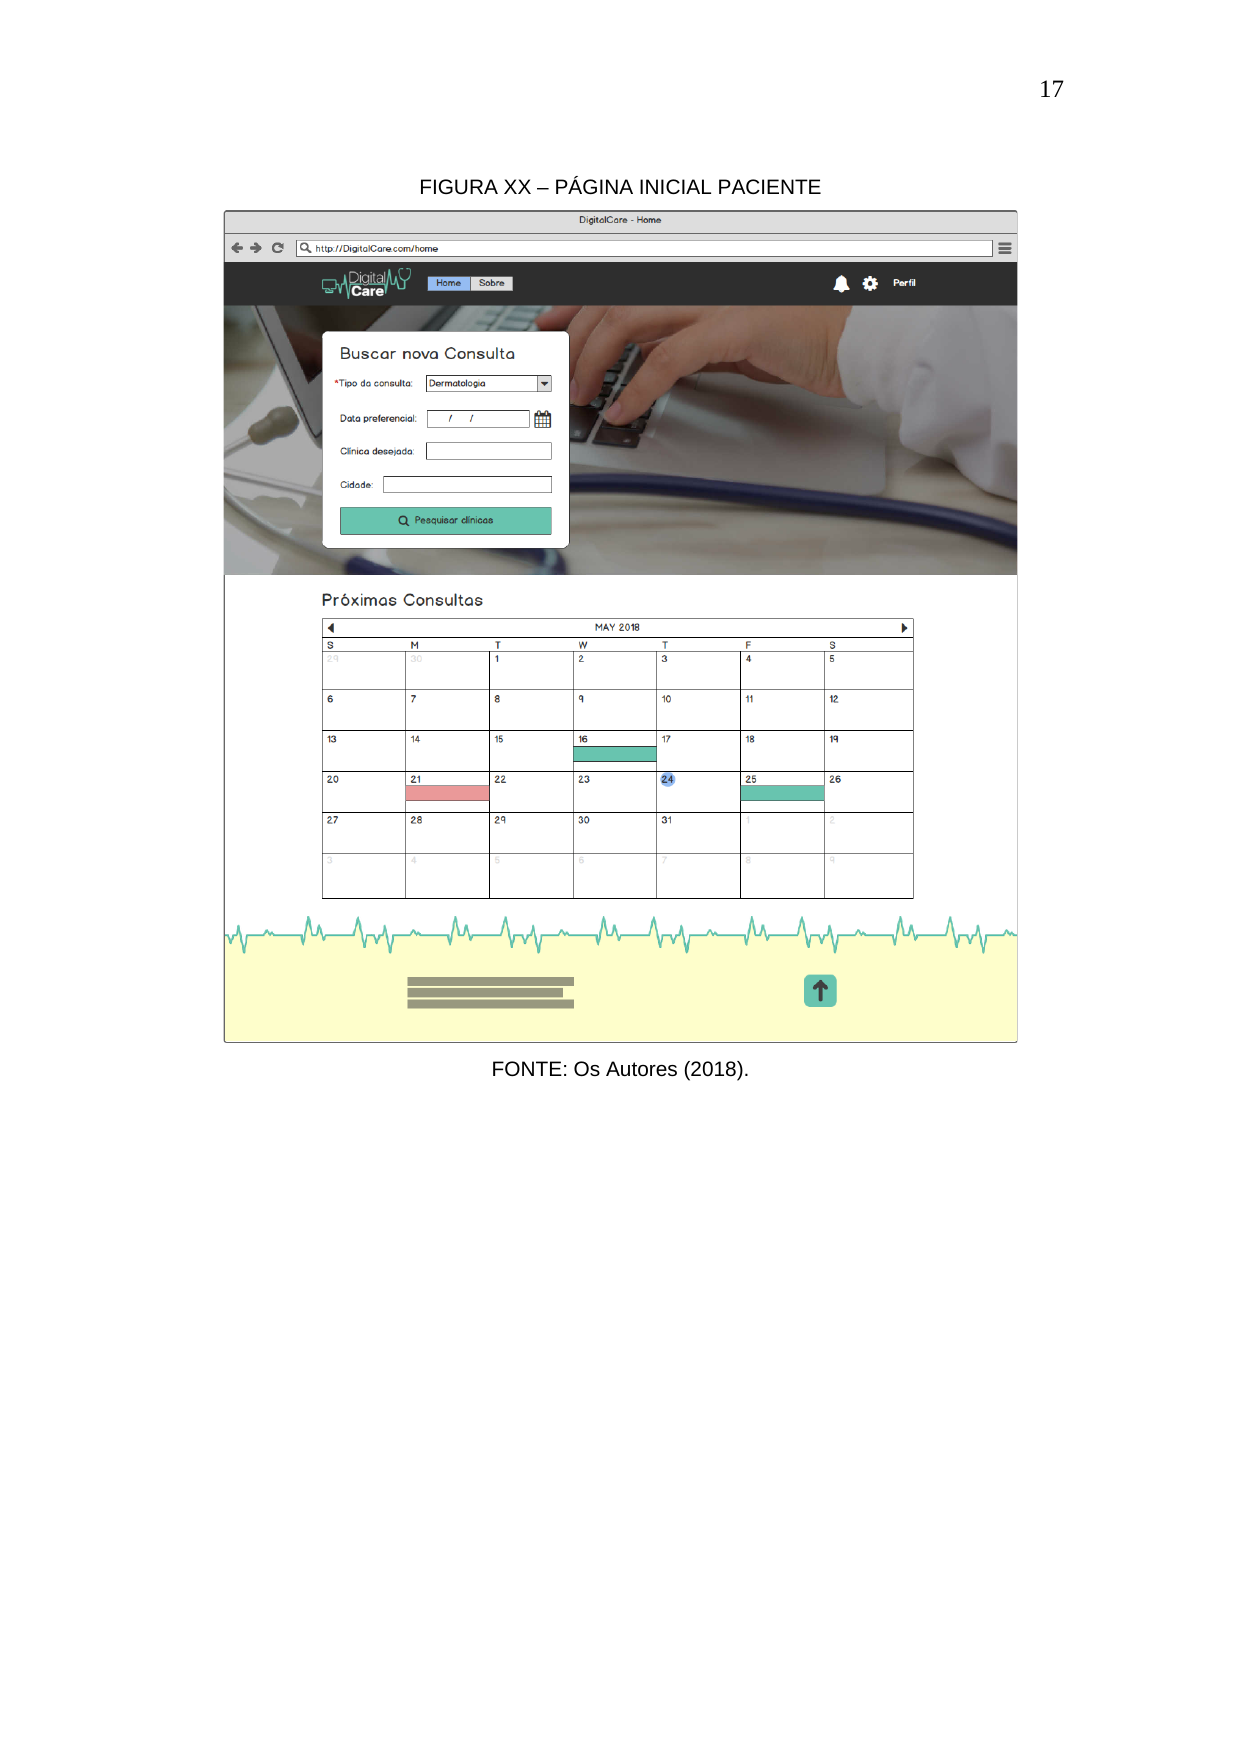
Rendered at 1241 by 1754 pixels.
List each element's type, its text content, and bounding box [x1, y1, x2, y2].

text FONTE: Os Autores (2018). [177, 1057, 1064, 1081]
picture [223, 210, 1018, 1043]
text FIGURA XX – PÁGINA INICIAL PACIENTE [177, 174, 1064, 198]
